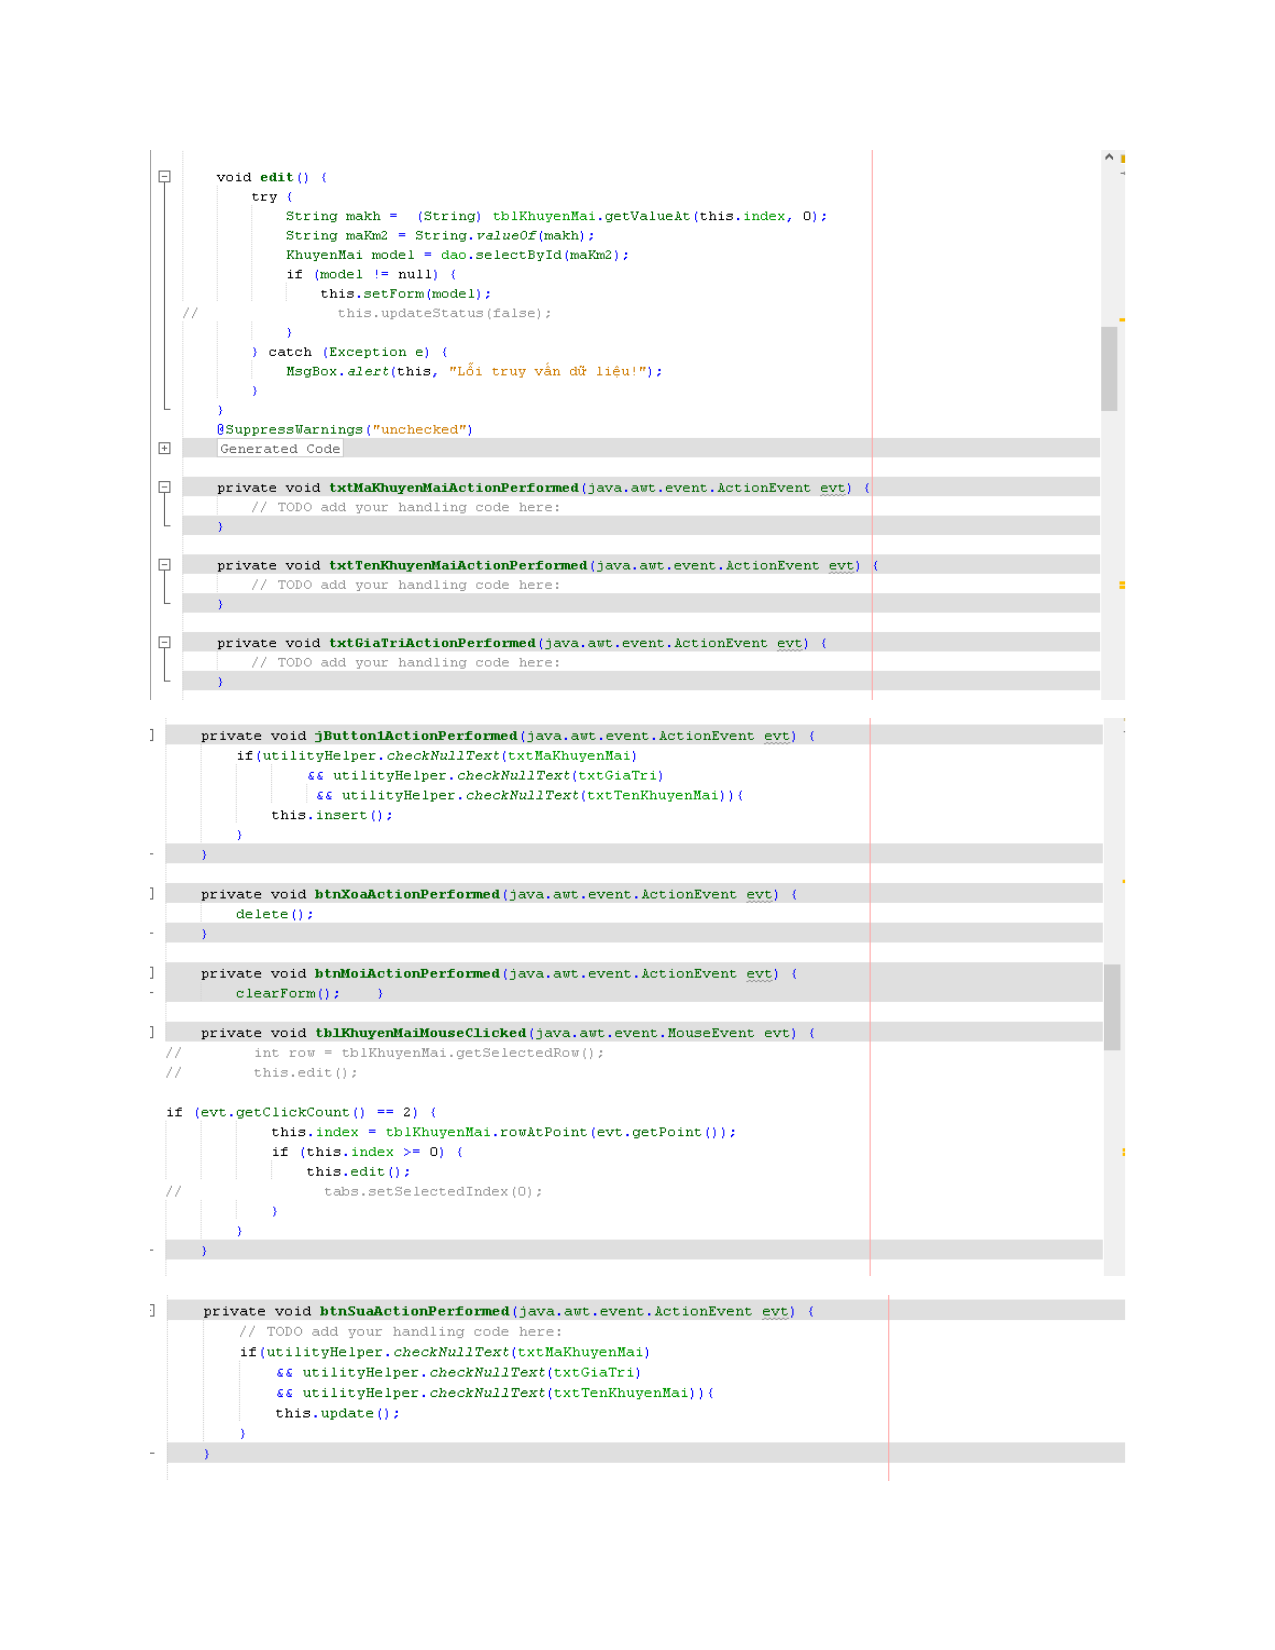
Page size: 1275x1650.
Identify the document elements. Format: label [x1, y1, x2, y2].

picture [150, 1295, 1125, 1481]
picture [150, 150, 1125, 700]
picture [150, 718, 1125, 1276]
